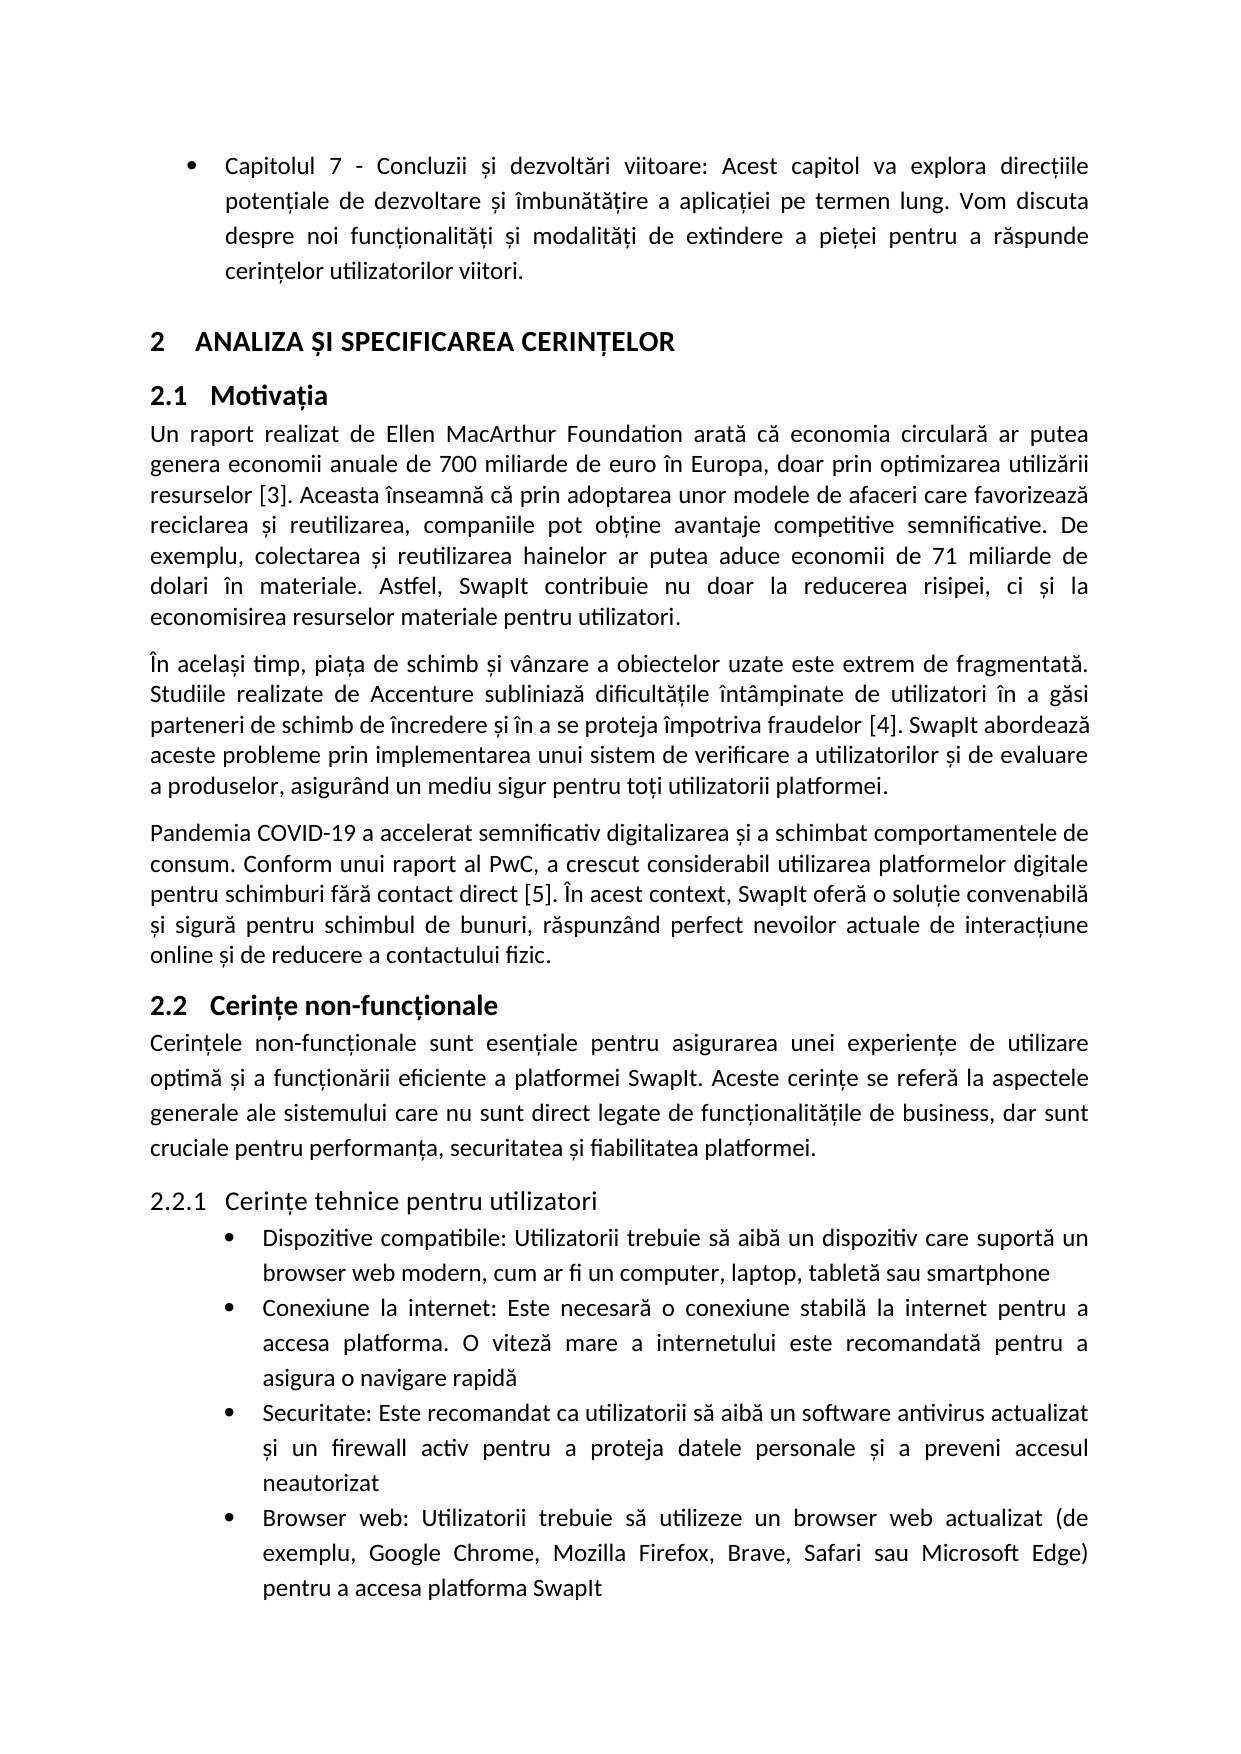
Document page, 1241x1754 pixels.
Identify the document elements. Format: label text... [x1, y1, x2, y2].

list Capitolul 7 - Concluzii și dezvoltări viitoare: Acest capitol va explora direcțiile potențiale de dezvoltare și îmbunătățire a aplicației pe termen lung. Vom discuta despre noi funcționalități și modalități de extindere a pieței pentru a răspunde cerințelor utilizatorilor viitori. [187, 150, 1090, 286]
subtitle Motivația [150, 377, 1090, 412]
list Securitate: Este recomandat ca utilizatorii să aibă un software antivirus actualizat și un firewall activ pentru a proteja datele personale și a preveni accesul neautorizat [225, 1397, 1090, 1498]
text În același timp, piața de schimb și vânzare a obiectelor uzate este extrem de fragmentată. Studiile realizate de Accenture subliniază dificultățile întâmpinate de utilizatori în a găsi parteneri de schimb de încredere și în a se proteja împotriva fraudelor [4]. SwapIt abordează aceste probleme prin implementarea unui sistem de verificare a utilizatorilor și de evaluare a produselor, asigurând un mediu sigur pentru toți utilizatorii platformei​. [150, 648, 1090, 801]
text Un raport realizat de Ellen MacArthur Foundation arată că economia circulară ar putea genera economii anuale de 700 miliarde de euro în Europa, doar prin optimizarea utilizării resurselor [3]. Aceasta înseamnă că prin adoptarea unor modele de afaceri care favorizează reciclarea și reutilizarea, companiile pot obține avantaje competitive semnificative. De exemplu, colectarea și reutilizarea hainelor ar putea aduce economii de 71 miliarde de dolari în materiale. Astfel, SwapIt contribuie nu doar la reducerea risipei, ci și la economisirea resurselor materiale pentru utilizatori​. [150, 418, 1090, 631]
subtitle Cerințe non-funcționale [150, 987, 1090, 1022]
list Conexiune la internet: Este necesară o conexiune stabilă la internet pentru a accesa platforma. O viteză mare a internetului este recomandată pentru a asigura o navigare rapidă [225, 1292, 1090, 1393]
list Browser web: Utilizatorii trebuie să utilizeze un browser web actualizat (de exemplu, Google Chrome, Mozilla Firefox, Brave, Safari sau Microsoft Edge) pentru a accesa platforma SwapIt [225, 1502, 1090, 1603]
list Dispozitive compatibile: Utilizatorii trebuie să aibă un dispozitiv care suportă un browser web modern, cum ar fi un computer, laptop, tabletă sau smartphone [225, 1222, 1090, 1288]
subtitle Analiza și specificarea cerințelor [150, 323, 1090, 359]
subtitle Cerințe tehnice pentru utilizatori [150, 1184, 1090, 1217]
text Pandemia COVID-19 a accelerat semnificativ digitalizarea și a schimbat comportamentele de consum. Conform unui raport al PwC, a crescut considerabil utilizarea platformelor digitale pentru schimburi fără contact direct [5]. În acest context, SwapIt oferă o soluție convenabilă și sigură pentru schimbul de bunuri, răspunzând perfect nevoilor actuale de interacțiune online și de reducere a contactului fizic​. [150, 817, 1090, 970]
text Cerințele non-funcționale sunt esențiale pentru asigurarea unei experiențe de utilizare optimă și a funcționării eficiente a platformei SwapIt. Aceste cerințe se referă la aspectele generale ale sistemului care nu sunt direct legate de funcționalitățile de business, dar sunt cruciale pentru performanța, securitatea și fiabilitatea platformei. [150, 1027, 1090, 1163]
